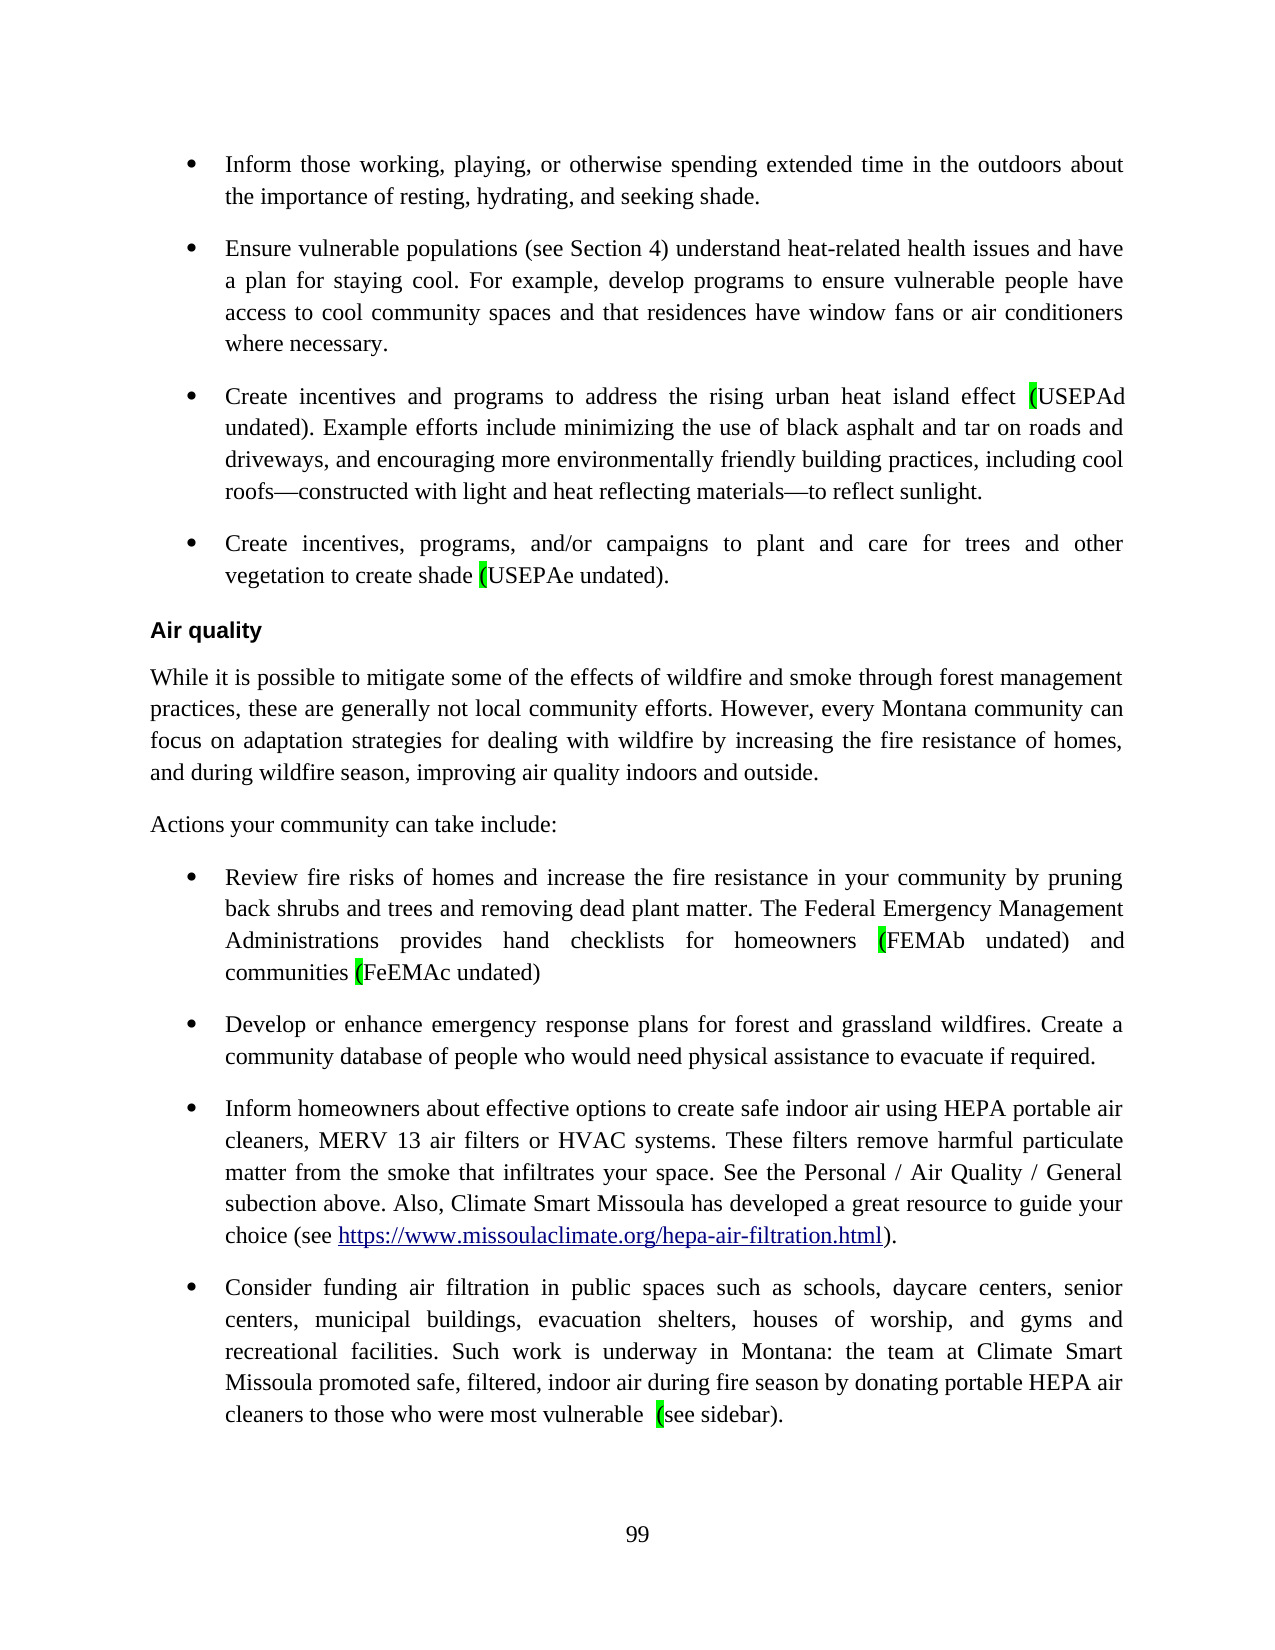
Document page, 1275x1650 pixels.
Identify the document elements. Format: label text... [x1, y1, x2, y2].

text Develop or enhance emergency response plans for forest and grassland wildfires. Create a community database of people who would need physical assistance to evacuate if required. [187, 1010, 1125, 1069]
text Review fire risks of homes and increase the fire resistance in your community by pruning back shrubs and trees and removing dead plant matter. The Federal Emergency Management Administrations provides hand checklists for homeowners (FEMAb undated) and communities (FeEMAc undated) [187, 863, 1125, 985]
text Inform those working, playing, or otherwise spending extended time in the outdoors about the importance of resting, hydrating, and seeking shade. [187, 150, 1125, 209]
text Actions your community can take include: [150, 810, 1125, 838]
text Consider funding air filtration in public spaces such as schools, daycare centers, senior centers, municipal buildings, evacuation shelters, houses of worship, and gyms and recreational facilities. Such work is underway in Montana: the team at Climate Smart Missoula promoted safe, filtered, indoor air during fire season by donating portable HEPA air cleaners to those who were most vulnerable (see sidebar). [187, 1273, 1125, 1428]
text Create incentives and programs to address the rising urban heat island effect (USEPAd undated). Example efforts include minimizing the use of black asphalt and tar on roads and driveways, and encouraging more environmentally friendly building practices, including cool roofs—constructed with light and heat reflecting materials—to reflect sunlight. [187, 382, 1125, 504]
text While it is possible to mitigate some of the effects of wildfire and smoke through forest management practices, these are generally not local community efforts. However, every Montana community can focus on adaptation strategies for dealing with wildfire by increasing the fire resistance of homes, and during wildfire season, improving air quality indoors and outside. [150, 663, 1125, 785]
text Create incentives, programs, and/or campaigns to plant and care for trees and other vegetation to create shade (USEPAe undated). [187, 529, 1125, 588]
text Ensure vulnerable populations (see Section 4) understand heat-related health issues and have a plan for staying cool. For example, develop programs to ensure vulnerable people have access to cool community spaces and that residences have window fans or air conditioners where necessary. [187, 234, 1125, 357]
text Inform homeowners about effective options to create safe indoor air using HEPA portable air cleaners, MERV 13 air filters or HVAC systems. These filters remove harmful particulate matter from the smoke that infiltrates your space. See the Personal / Air Quality / General subection above. Also, Climate Smart Missoula has developed a great resource to guide your choice (see https://www.missoulaclimate.org/hepa-air-filtration.html). [187, 1094, 1125, 1248]
subtitle Air quality [150, 617, 1125, 644]
